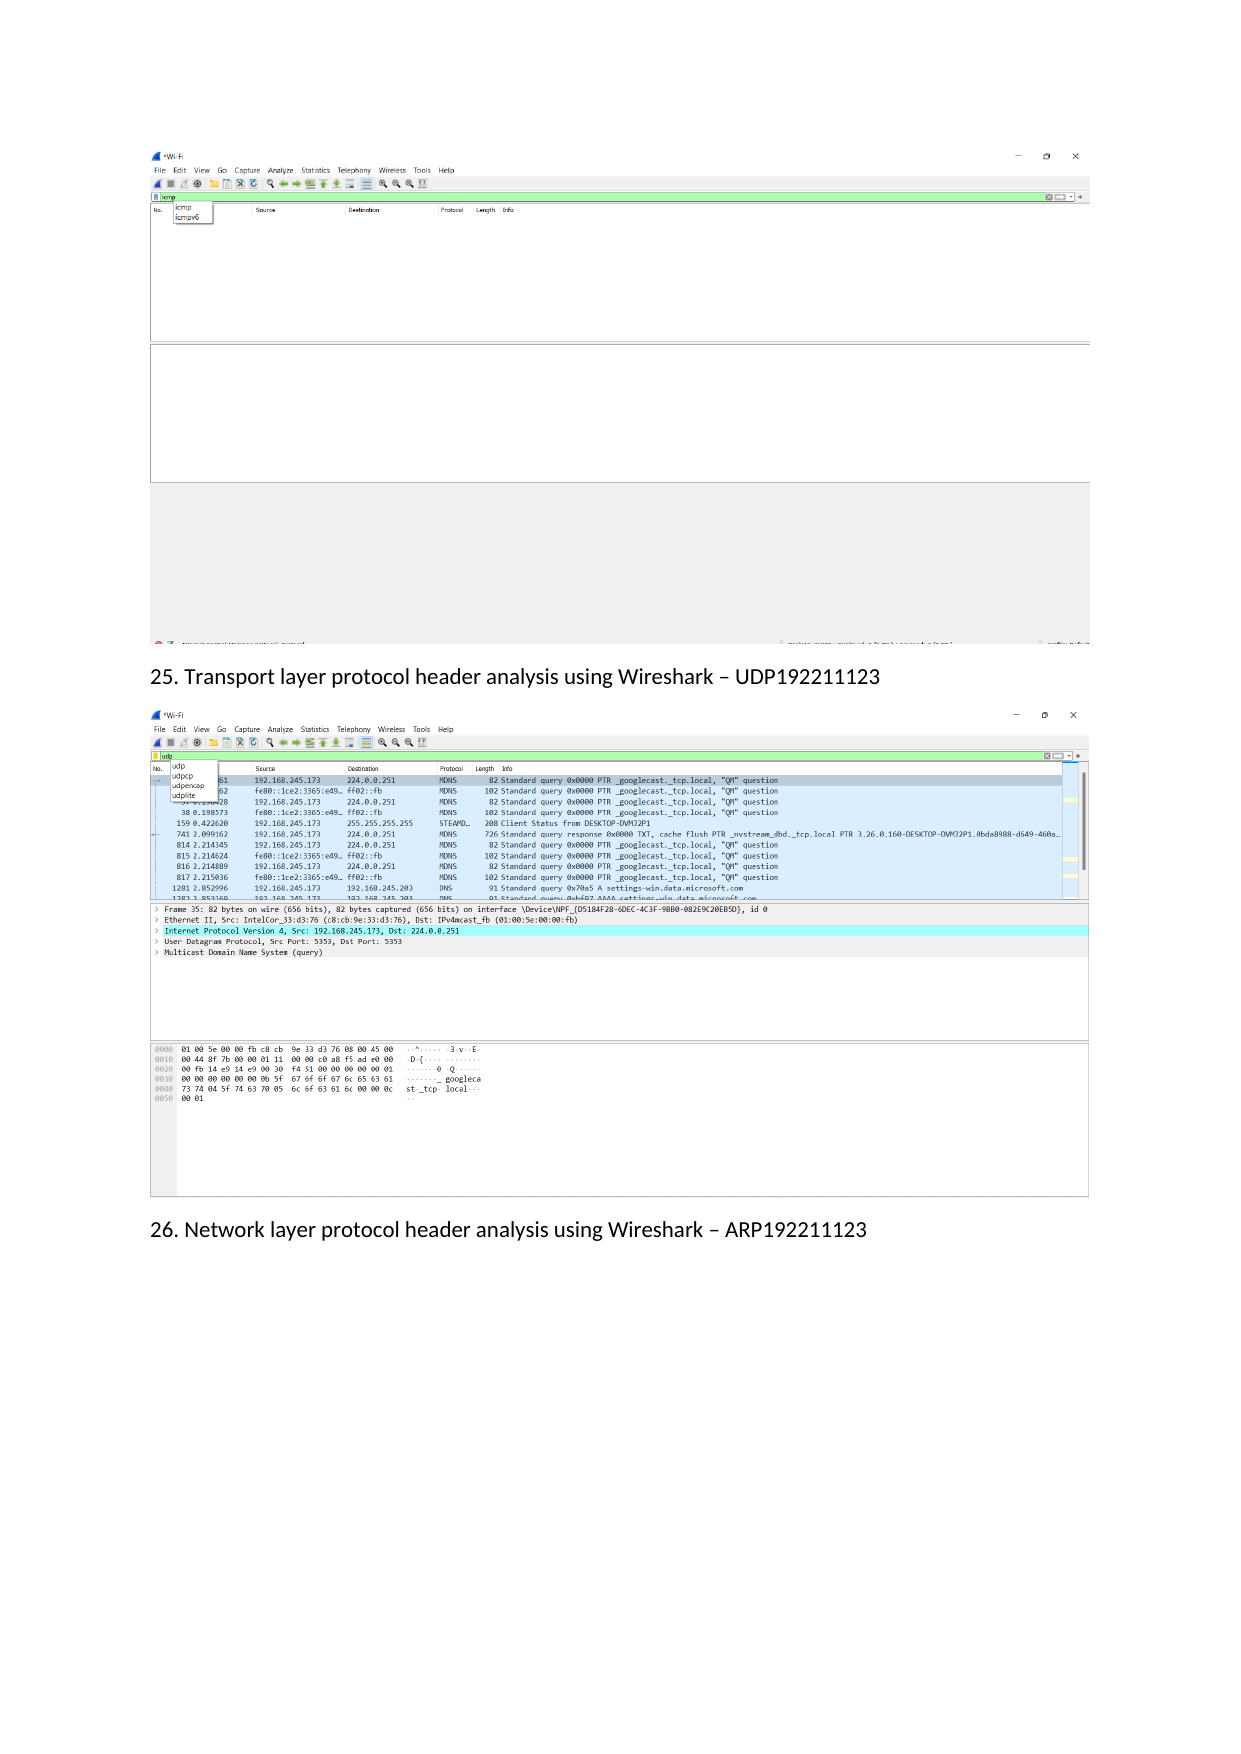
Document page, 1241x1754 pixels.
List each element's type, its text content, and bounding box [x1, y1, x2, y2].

text 26. Network layer protocol header analysis using Wireshark – ARP192211123 [150, 1216, 1090, 1243]
picture [150, 708, 1089, 1198]
picture [150, 150, 1090, 644]
text 25. Transport layer protocol header analysis using Wireshark – UDP192211123 [150, 662, 1090, 690]
